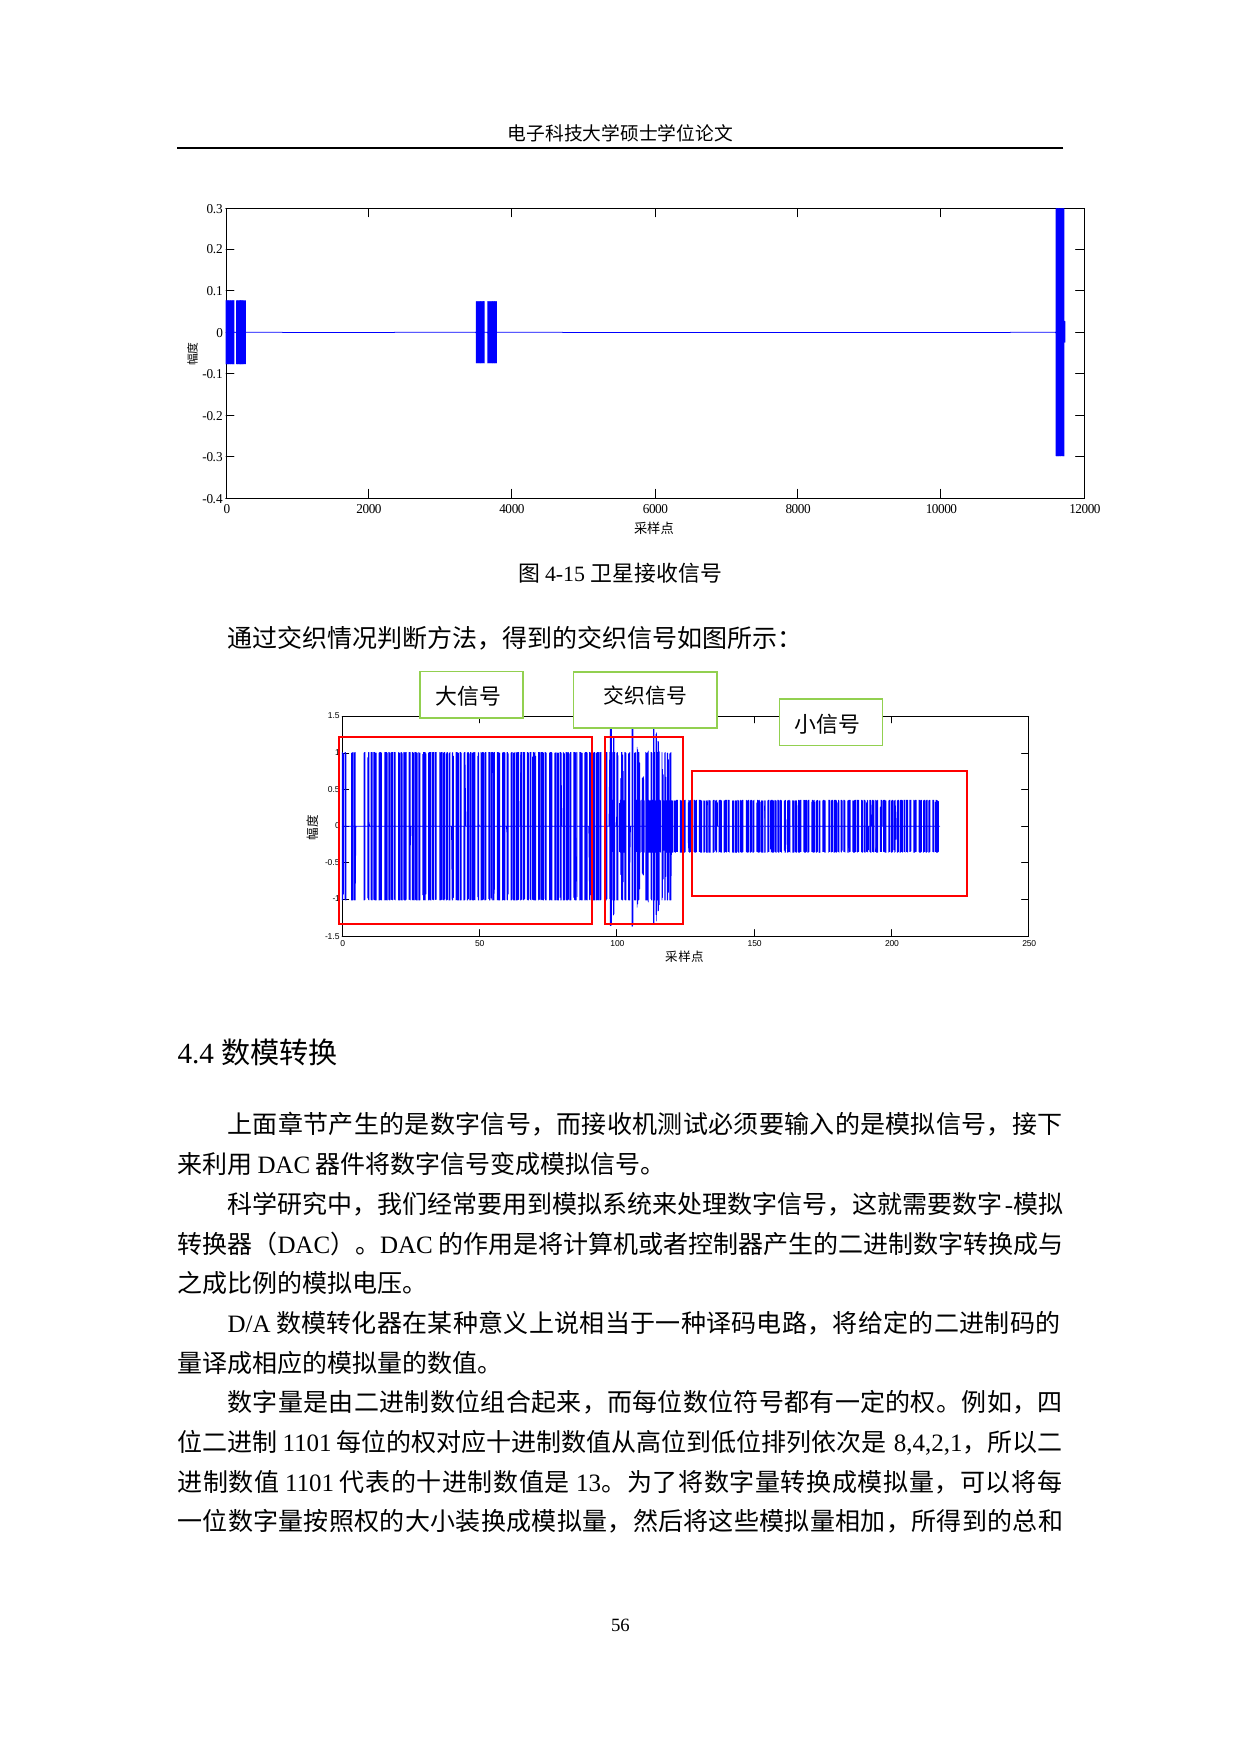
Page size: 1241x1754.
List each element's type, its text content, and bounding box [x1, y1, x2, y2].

text 科学研究中，我们经常要用到模拟系统来处理数字信号，这就需要数字-模拟转换器（DAC）。DAC的作用是将计算机或者控制器产生的二进制数字转换成与之成比例的模拟电压。 [177, 1183, 1063, 1302]
text 通过交织情况判断方法，得到的交织信号如图所示： [177, 617, 1063, 656]
text 4.4 数模转换 [177, 1011, 1063, 1091]
text 上面章节产生的是数字信号，而接收机测试必须要输入的是模拟信号，接下来利用DAC器件将数字信号变成模拟信号。 [177, 1103, 1063, 1183]
text 图4-15 卫星接收信号 [177, 552, 1063, 592]
text D/A数模转化器在某种意义上说相当于一种译码电路，将给定的二进制码的量译成相应的模拟量的数值。 [177, 1302, 1063, 1381]
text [177, 1381, 1063, 1540]
